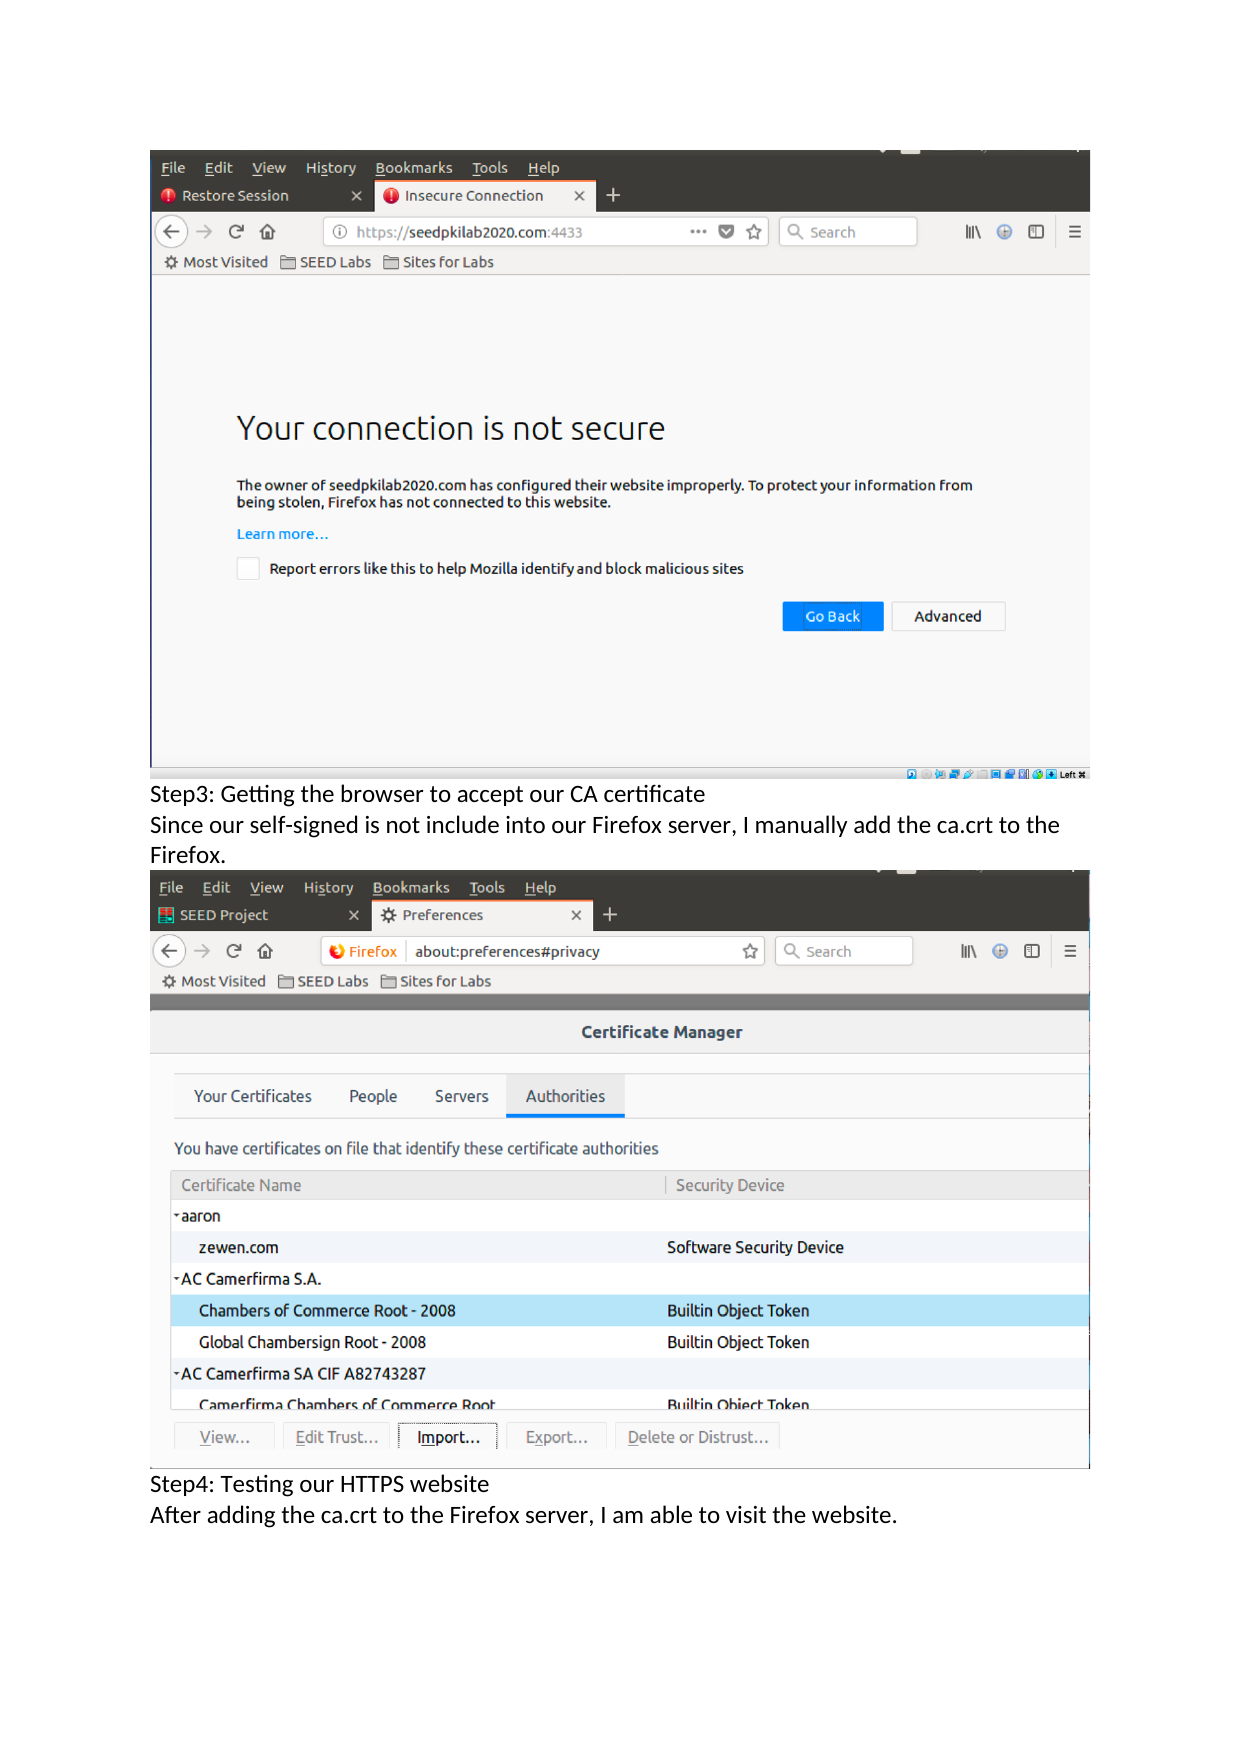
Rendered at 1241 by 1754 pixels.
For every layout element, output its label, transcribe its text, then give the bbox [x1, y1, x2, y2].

picture [150, 870, 1091, 1469]
text Step4: Testing our HTTPS website [150, 1469, 1090, 1499]
picture [150, 150, 1091, 779]
text After adding the ca.crt to the Firefox server, I am able to visit the website. [150, 1499, 1090, 1530]
text Step3: Getting the browser to accept our CA certificate [150, 779, 1090, 809]
text Since our self-signed is not include into our Firefox server, I manually add the ca.crt to the Firefox. [150, 809, 1090, 870]
